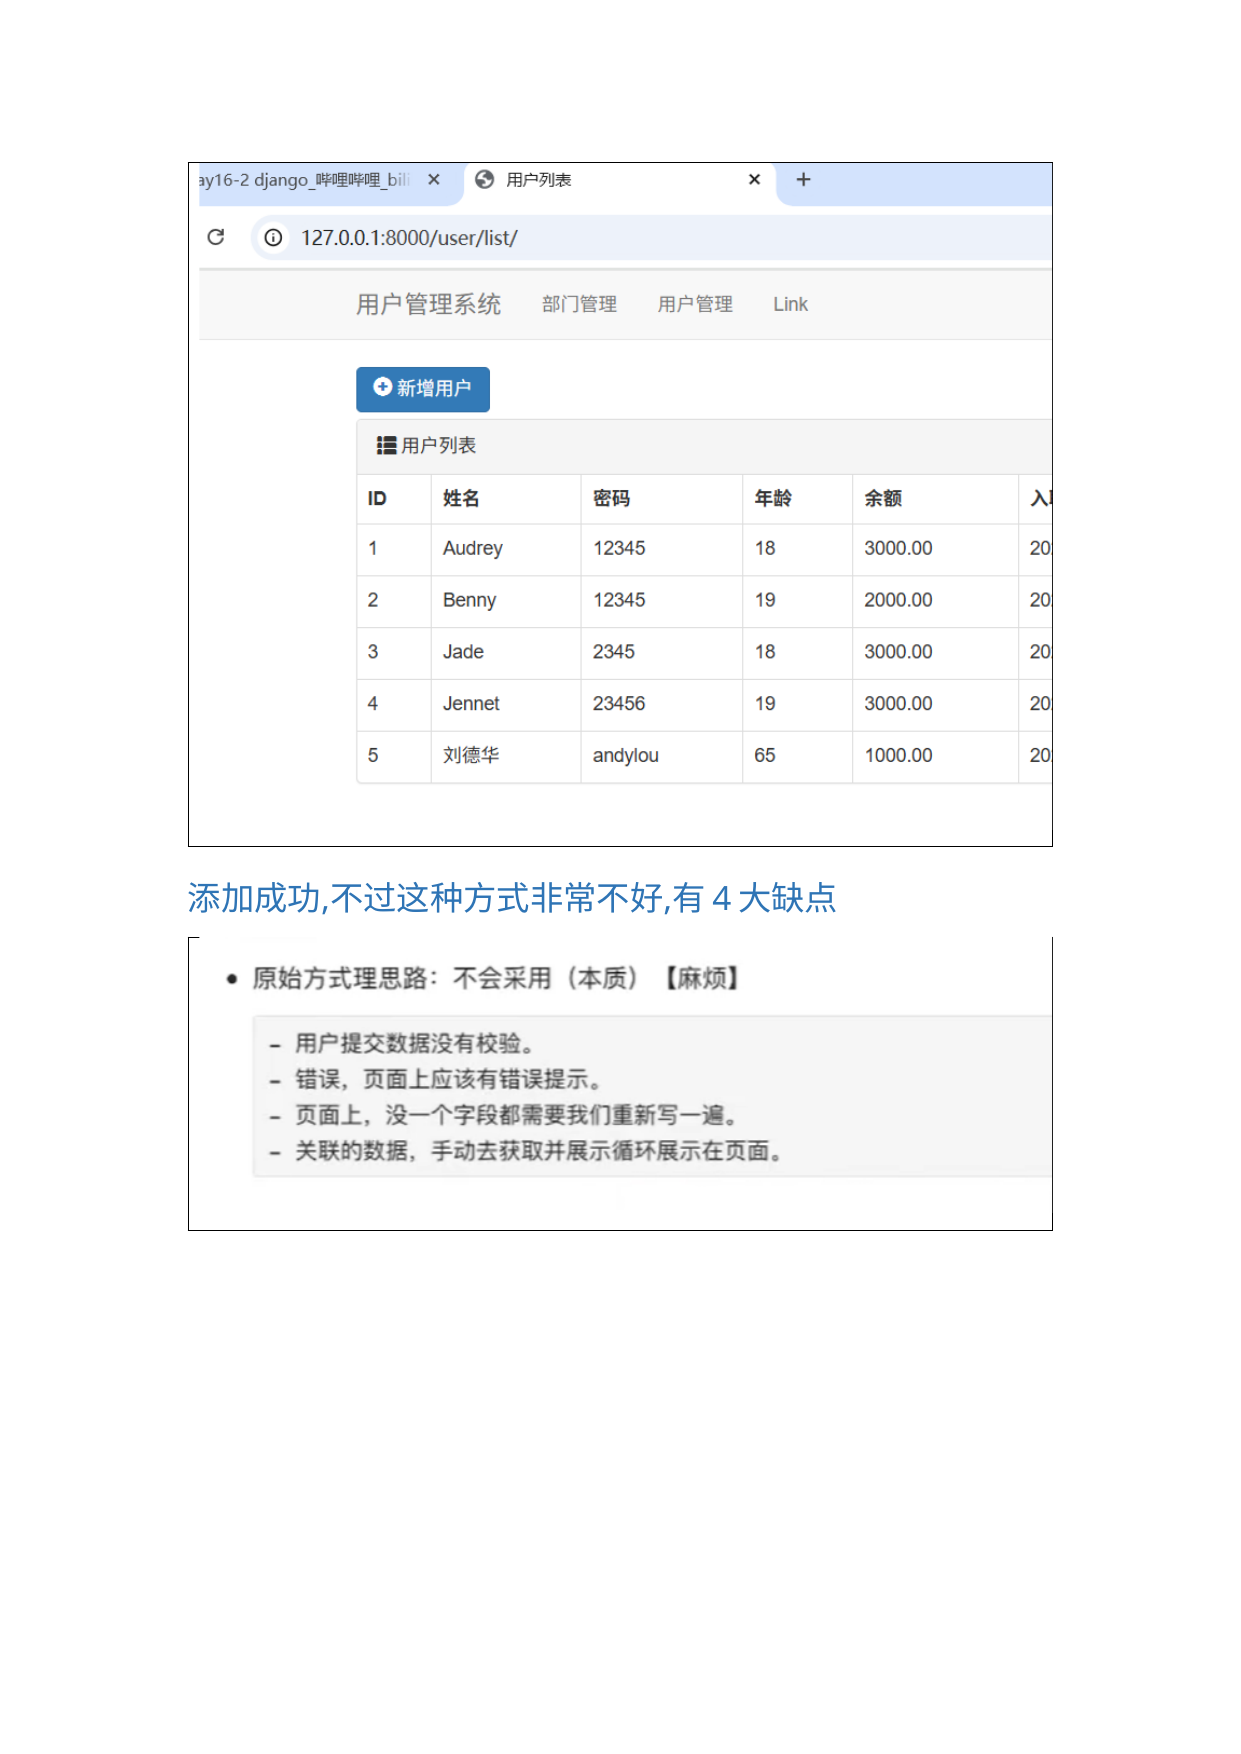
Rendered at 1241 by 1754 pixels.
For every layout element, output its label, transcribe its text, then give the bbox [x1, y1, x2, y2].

picture [199, 163, 1053, 830]
table_cell [189, 163, 1052, 846]
picture [199, 937, 1053, 1213]
subtitle 添加成功,不过这种方式非常不好,有4大缺点 [187, 863, 1053, 928]
table_header [189, 938, 1052, 1230]
